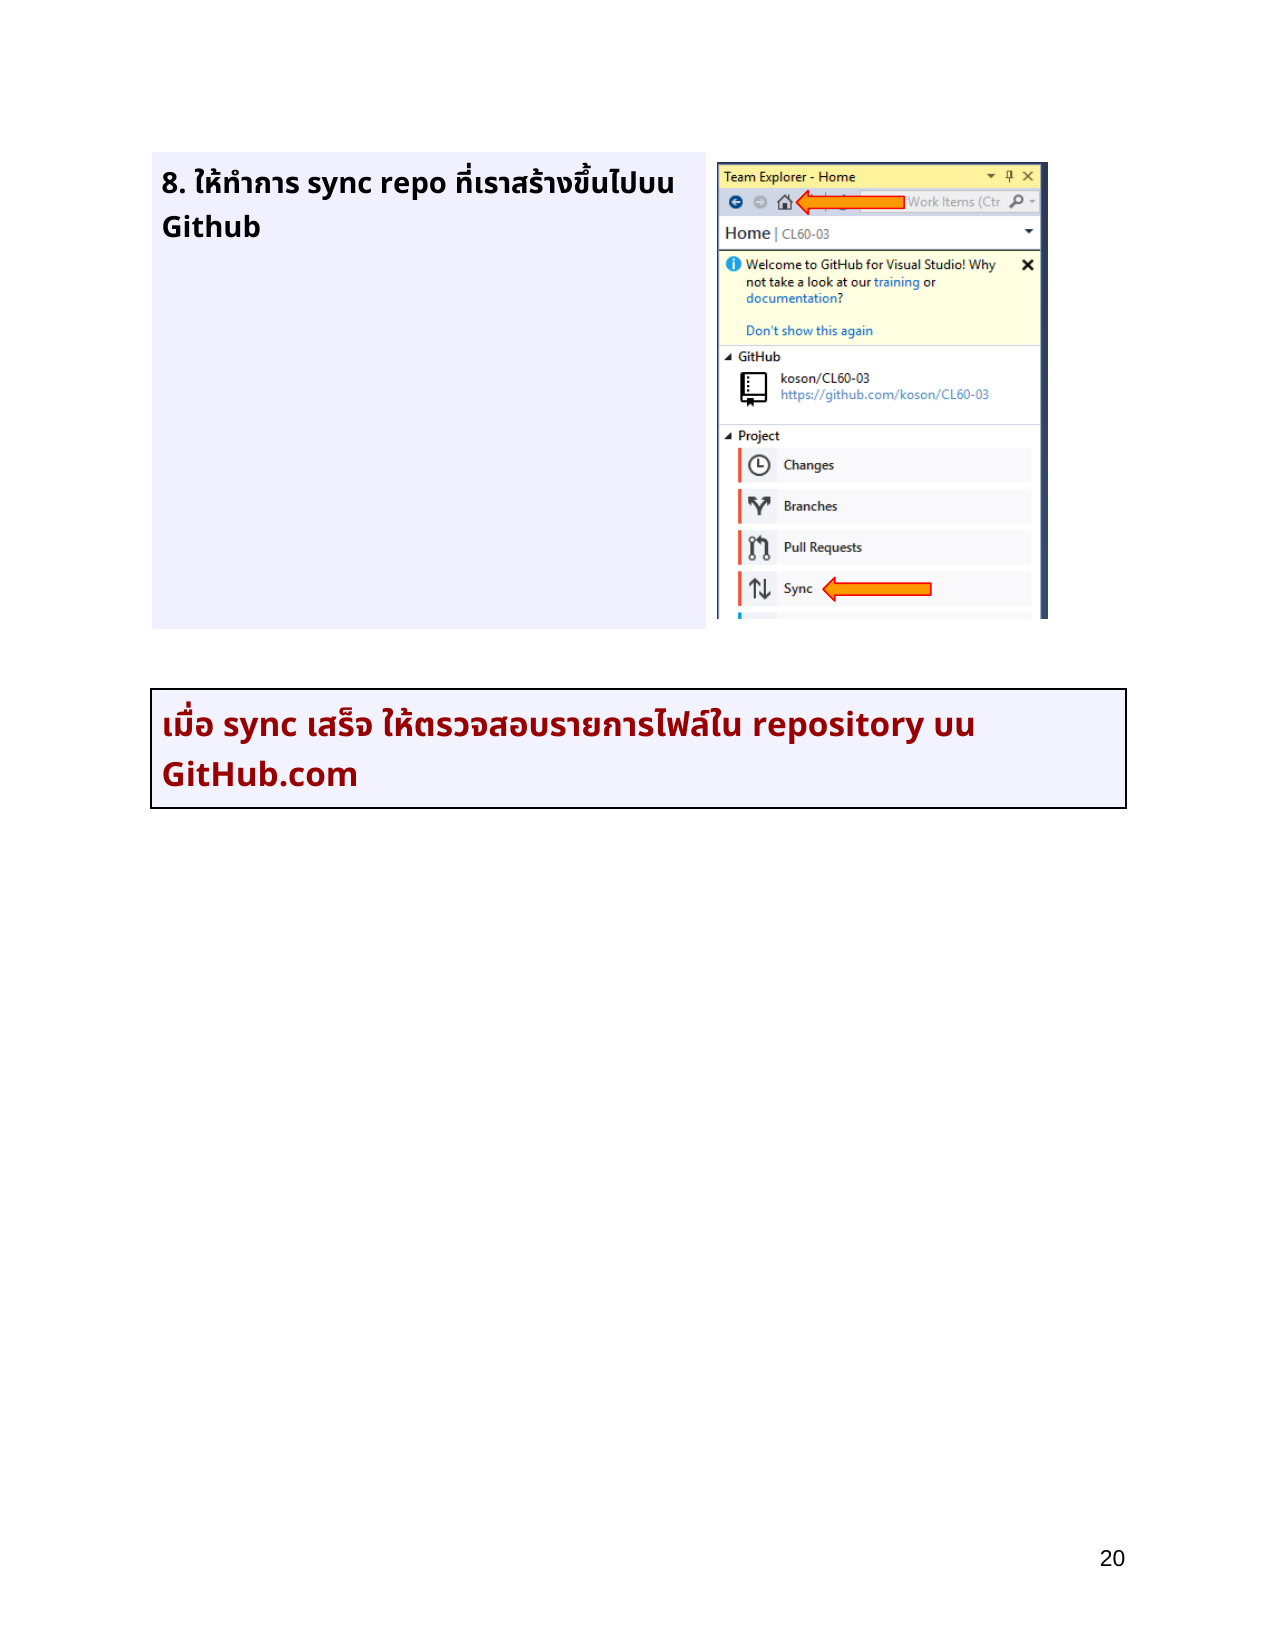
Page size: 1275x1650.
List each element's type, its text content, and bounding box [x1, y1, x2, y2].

table_header 8. ให้ทำการ sync repo ที่เราสร้างขึ้นไปบน Github [152, 152, 706, 629]
table_header [708, 152, 1125, 629]
table_header เมื่อ sync เสร็จ ให้ตรวจสอบรายการไฟล์ใน repository บน GitHub.com [152, 690, 1125, 807]
picture [717, 162, 1048, 619]
